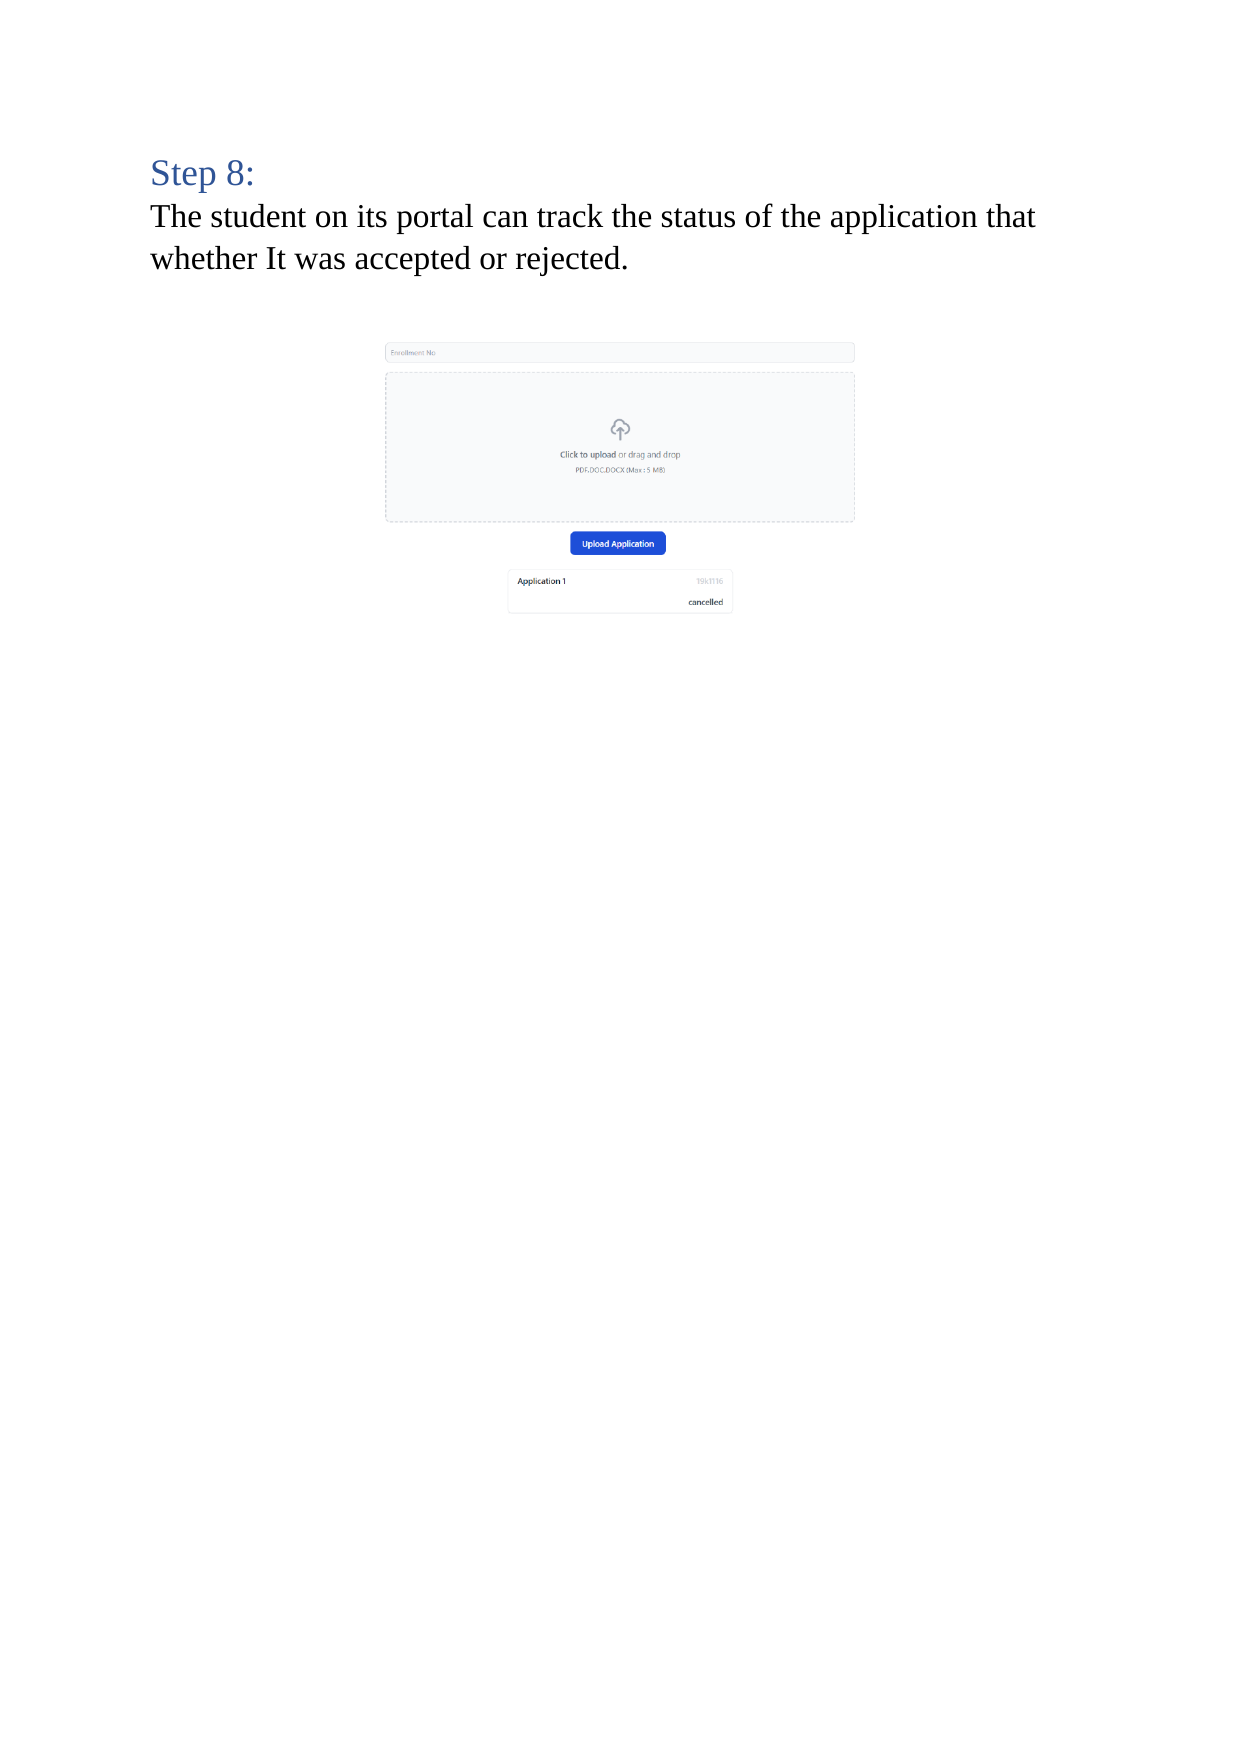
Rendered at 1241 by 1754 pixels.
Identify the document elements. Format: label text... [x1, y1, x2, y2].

subtitle Step 8: [150, 150, 1090, 193]
picture [150, 296, 1090, 743]
text The student on its portal can track the status of the application that whether It was accepted or rejected. [150, 197, 1090, 276]
